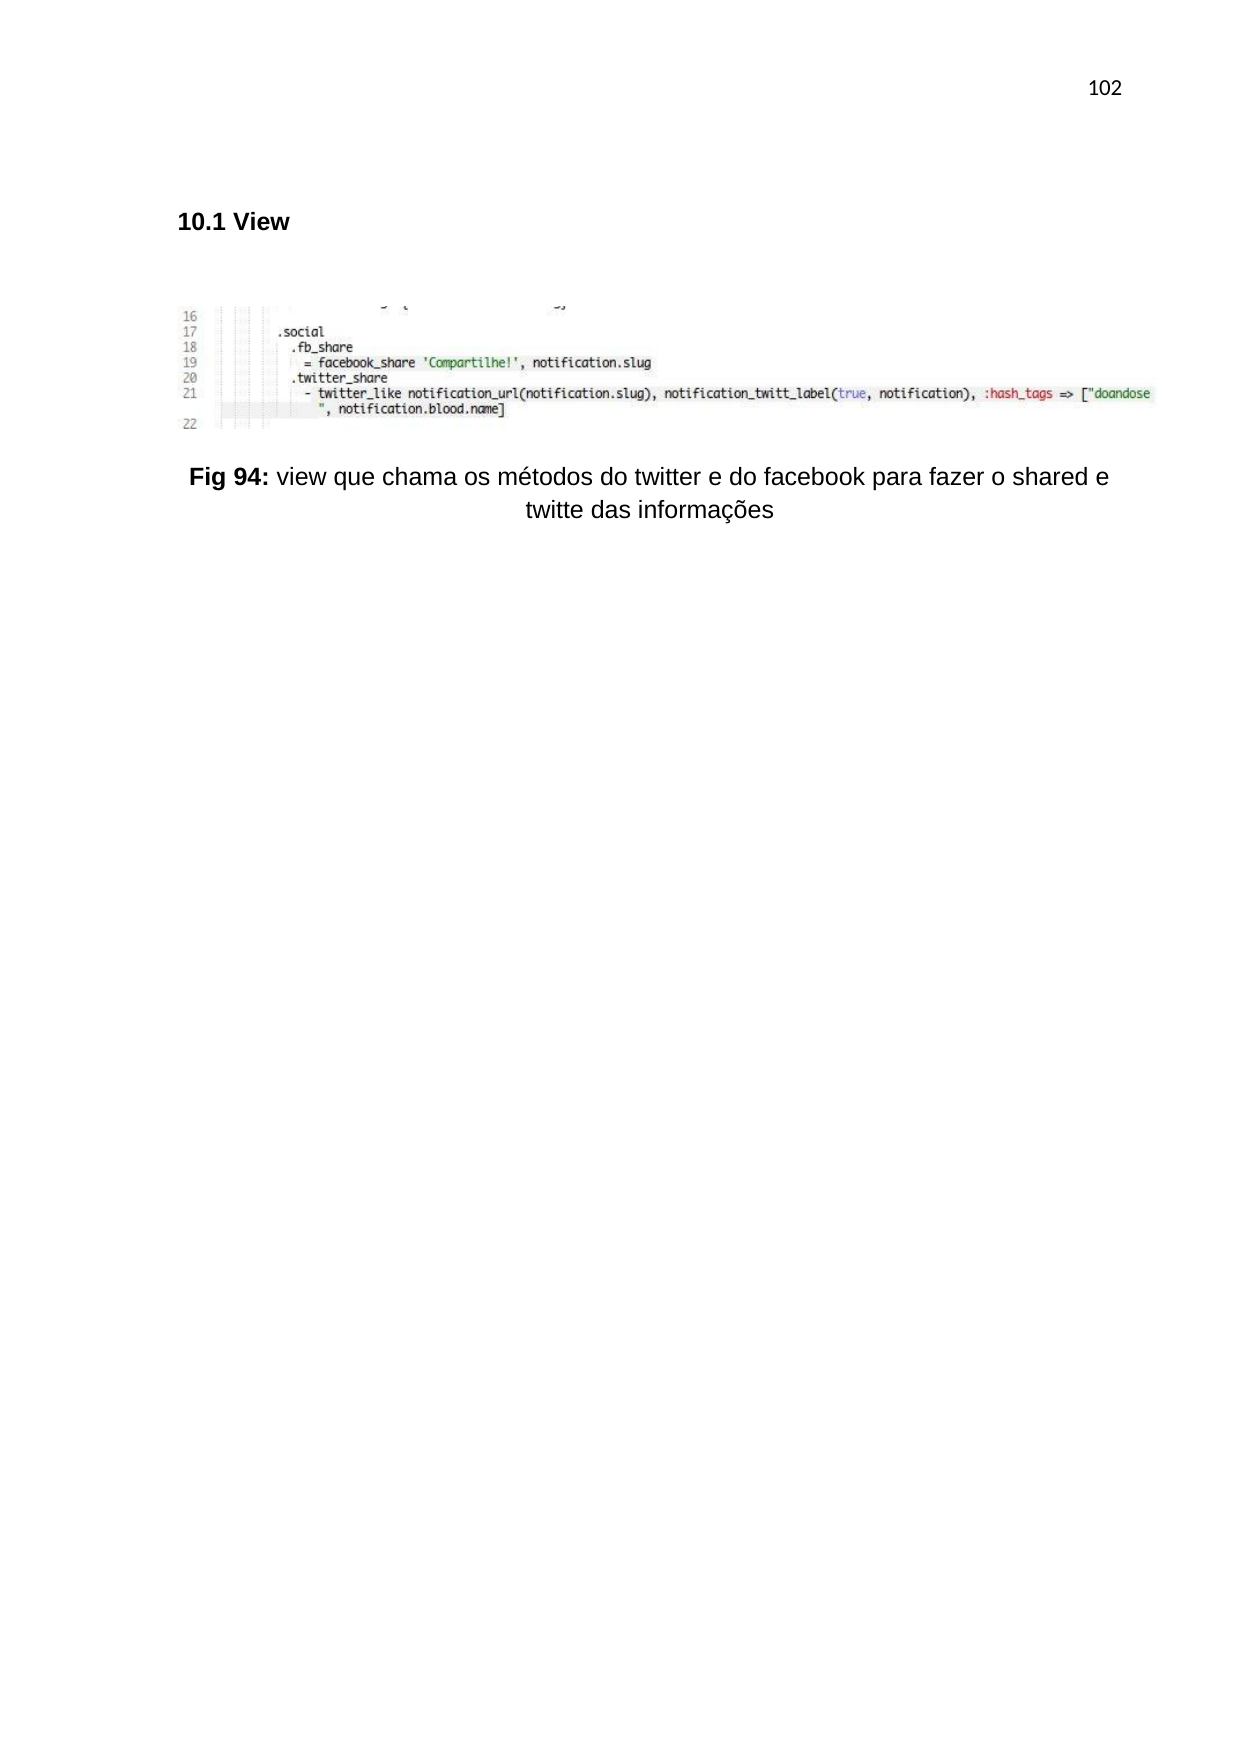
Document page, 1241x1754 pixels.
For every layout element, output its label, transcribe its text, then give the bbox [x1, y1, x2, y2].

picture [177, 306, 1181, 429]
text Fig 94: view que chama os métodos do twitter e do facebook para fazer o shared e twitte das informações [177, 462, 1122, 524]
text 10.1 View [177, 207, 1122, 236]
